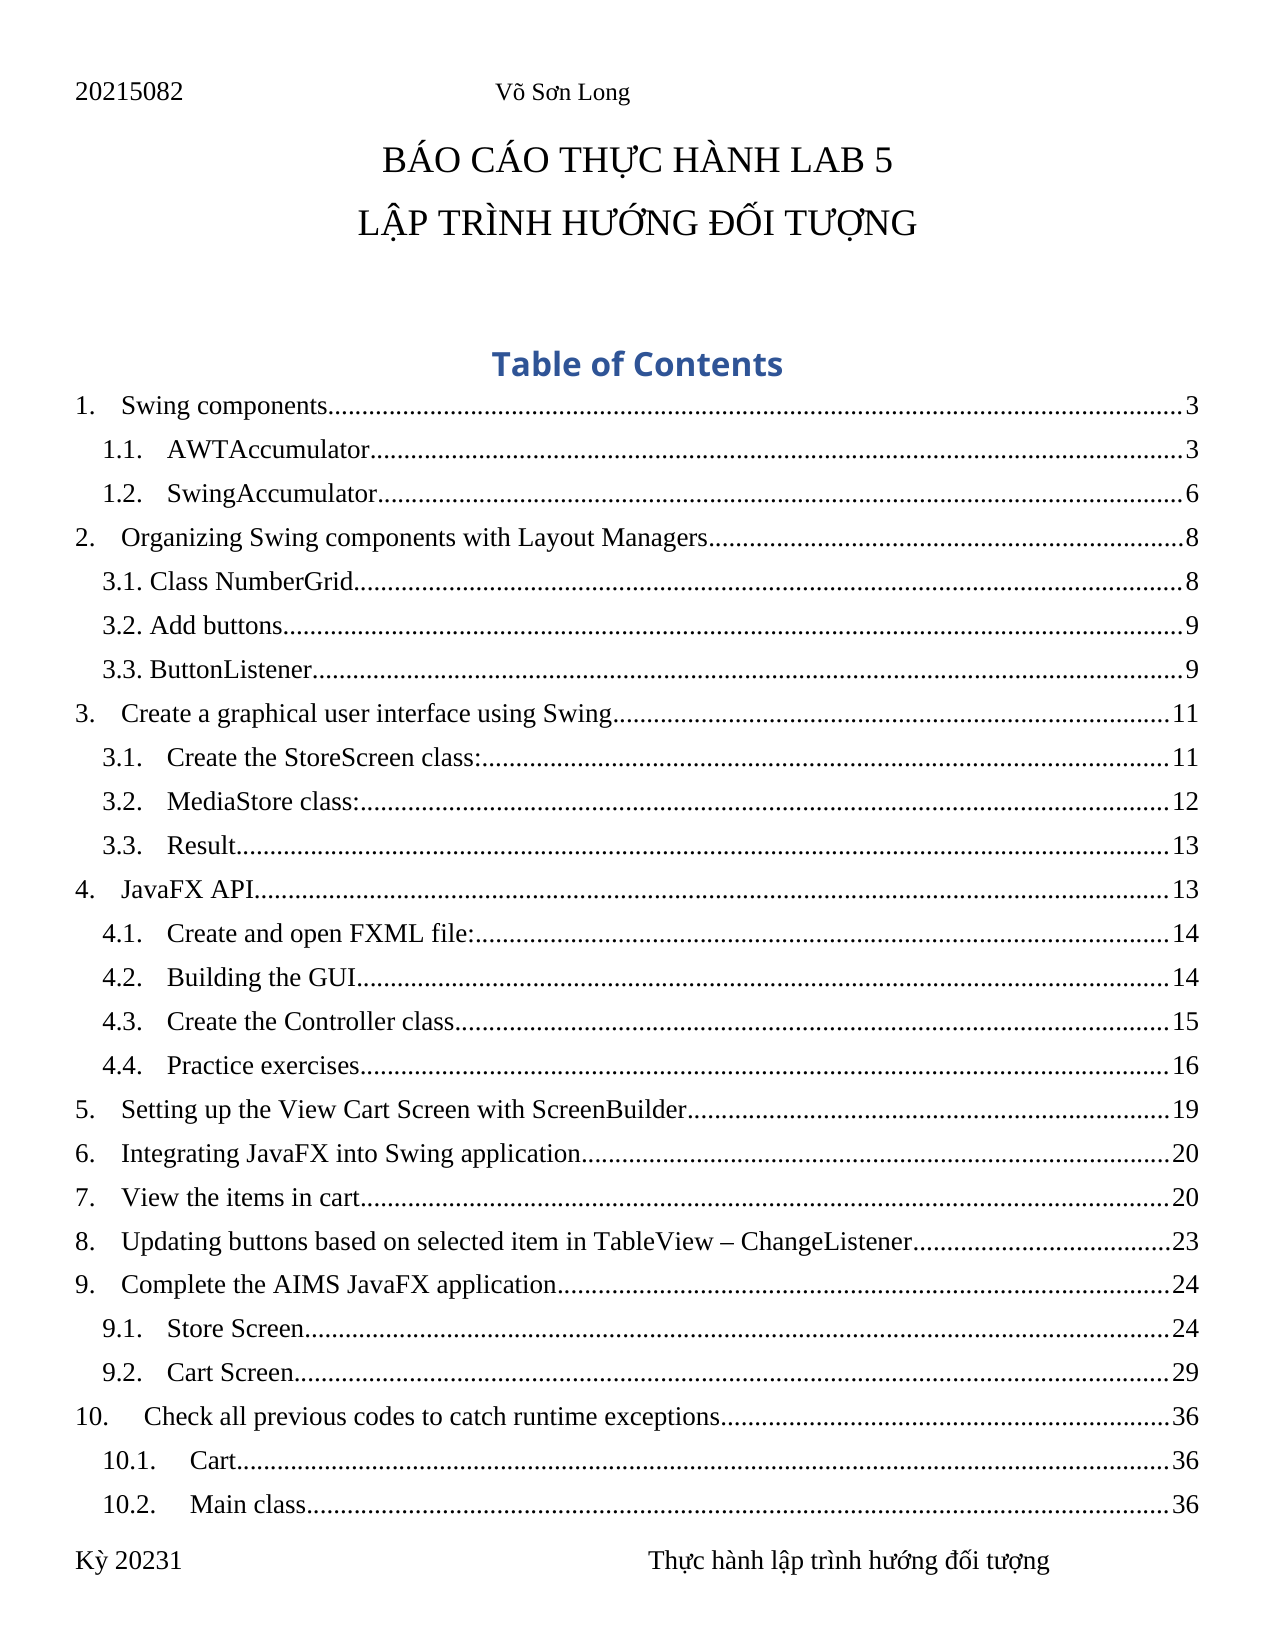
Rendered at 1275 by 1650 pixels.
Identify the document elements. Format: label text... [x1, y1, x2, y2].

text LẬP TRÌNH HƯỚNG ĐỐI TƯỢNG [75, 201, 1200, 244]
text BÁO CÁO THỰC HÀNH LAB 5 [75, 137, 1200, 180]
